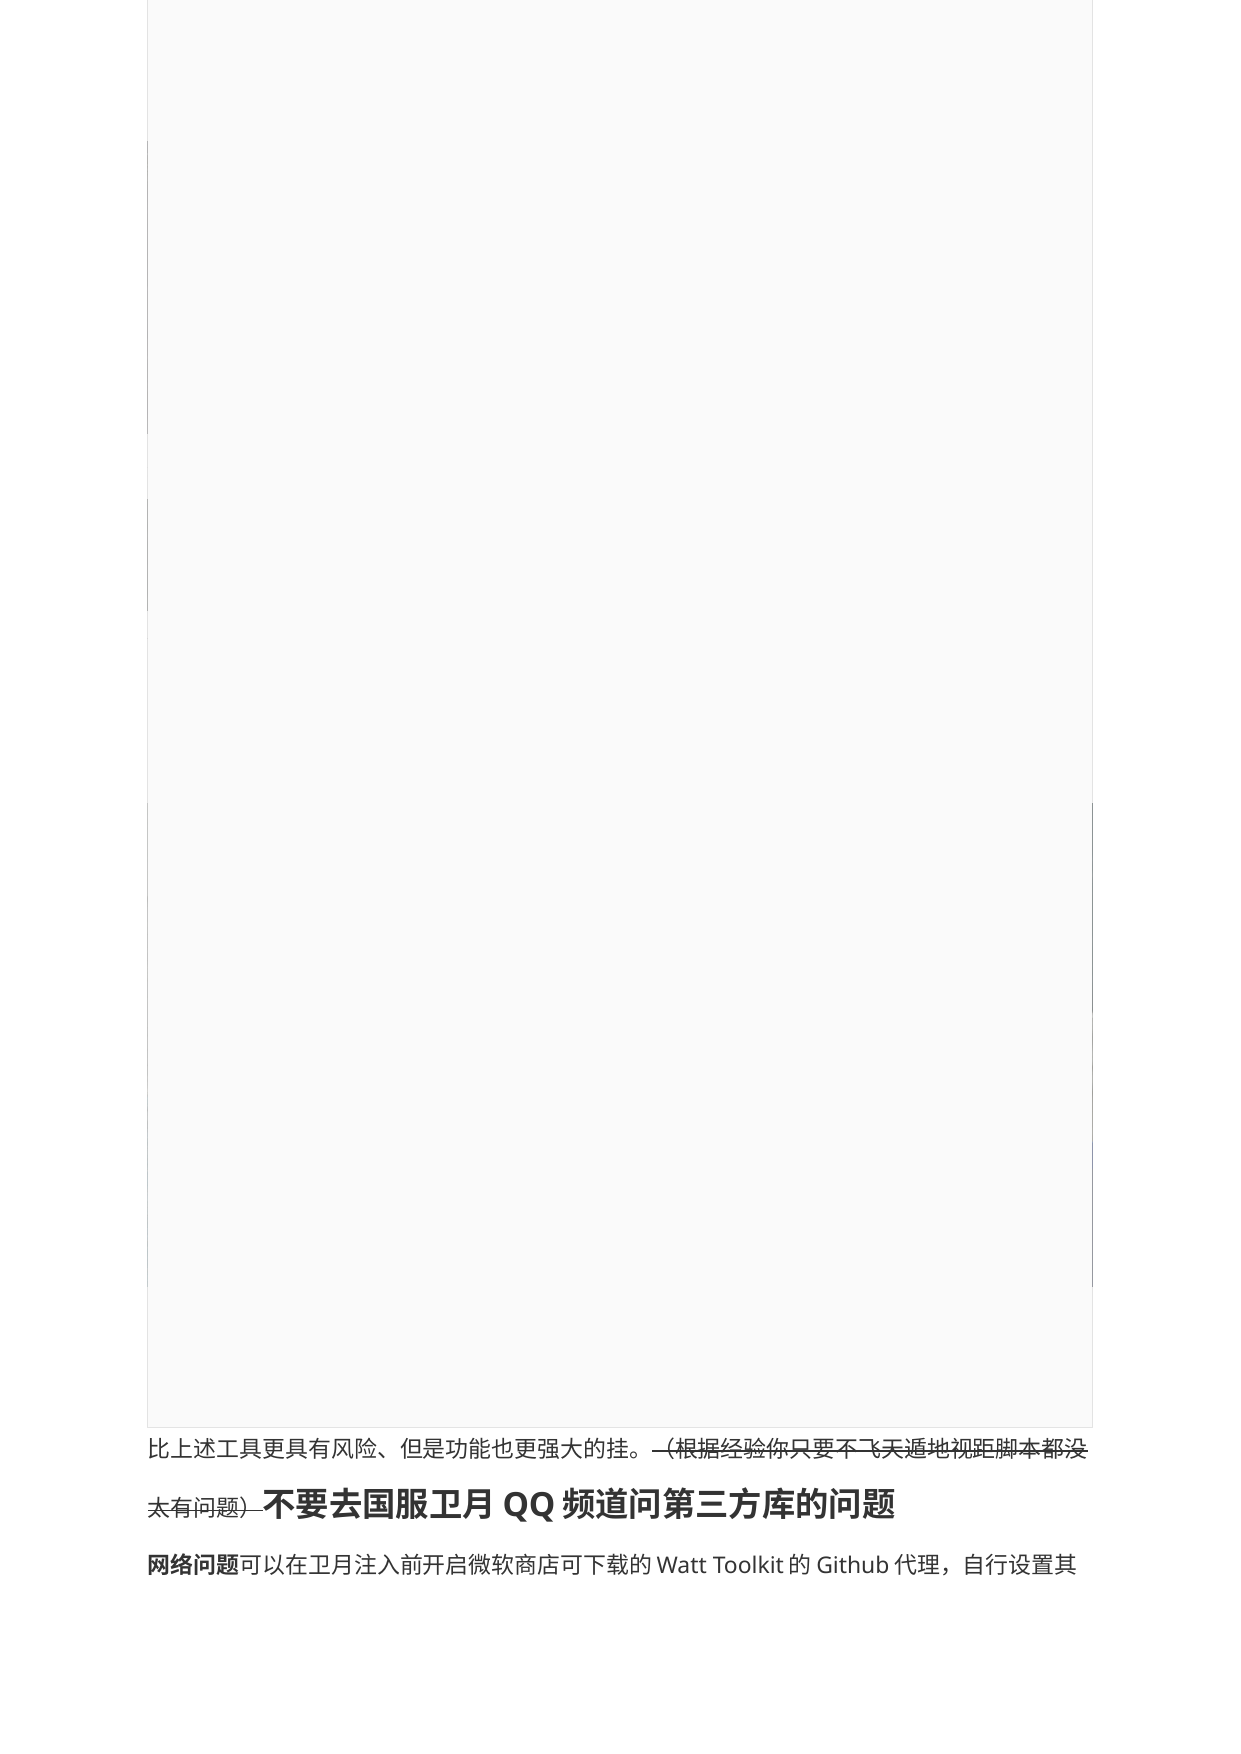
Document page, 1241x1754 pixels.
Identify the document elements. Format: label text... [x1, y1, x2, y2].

text 比上述工具更具有风险、但是功能也更强大的挂。（根据经验你只要不飞天遁地视距脚本都没太有问题）不要去国服卫月QQ频道问第三方库的问题 [148, 1431, 1093, 1527]
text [148, 1547, 1093, 1581]
